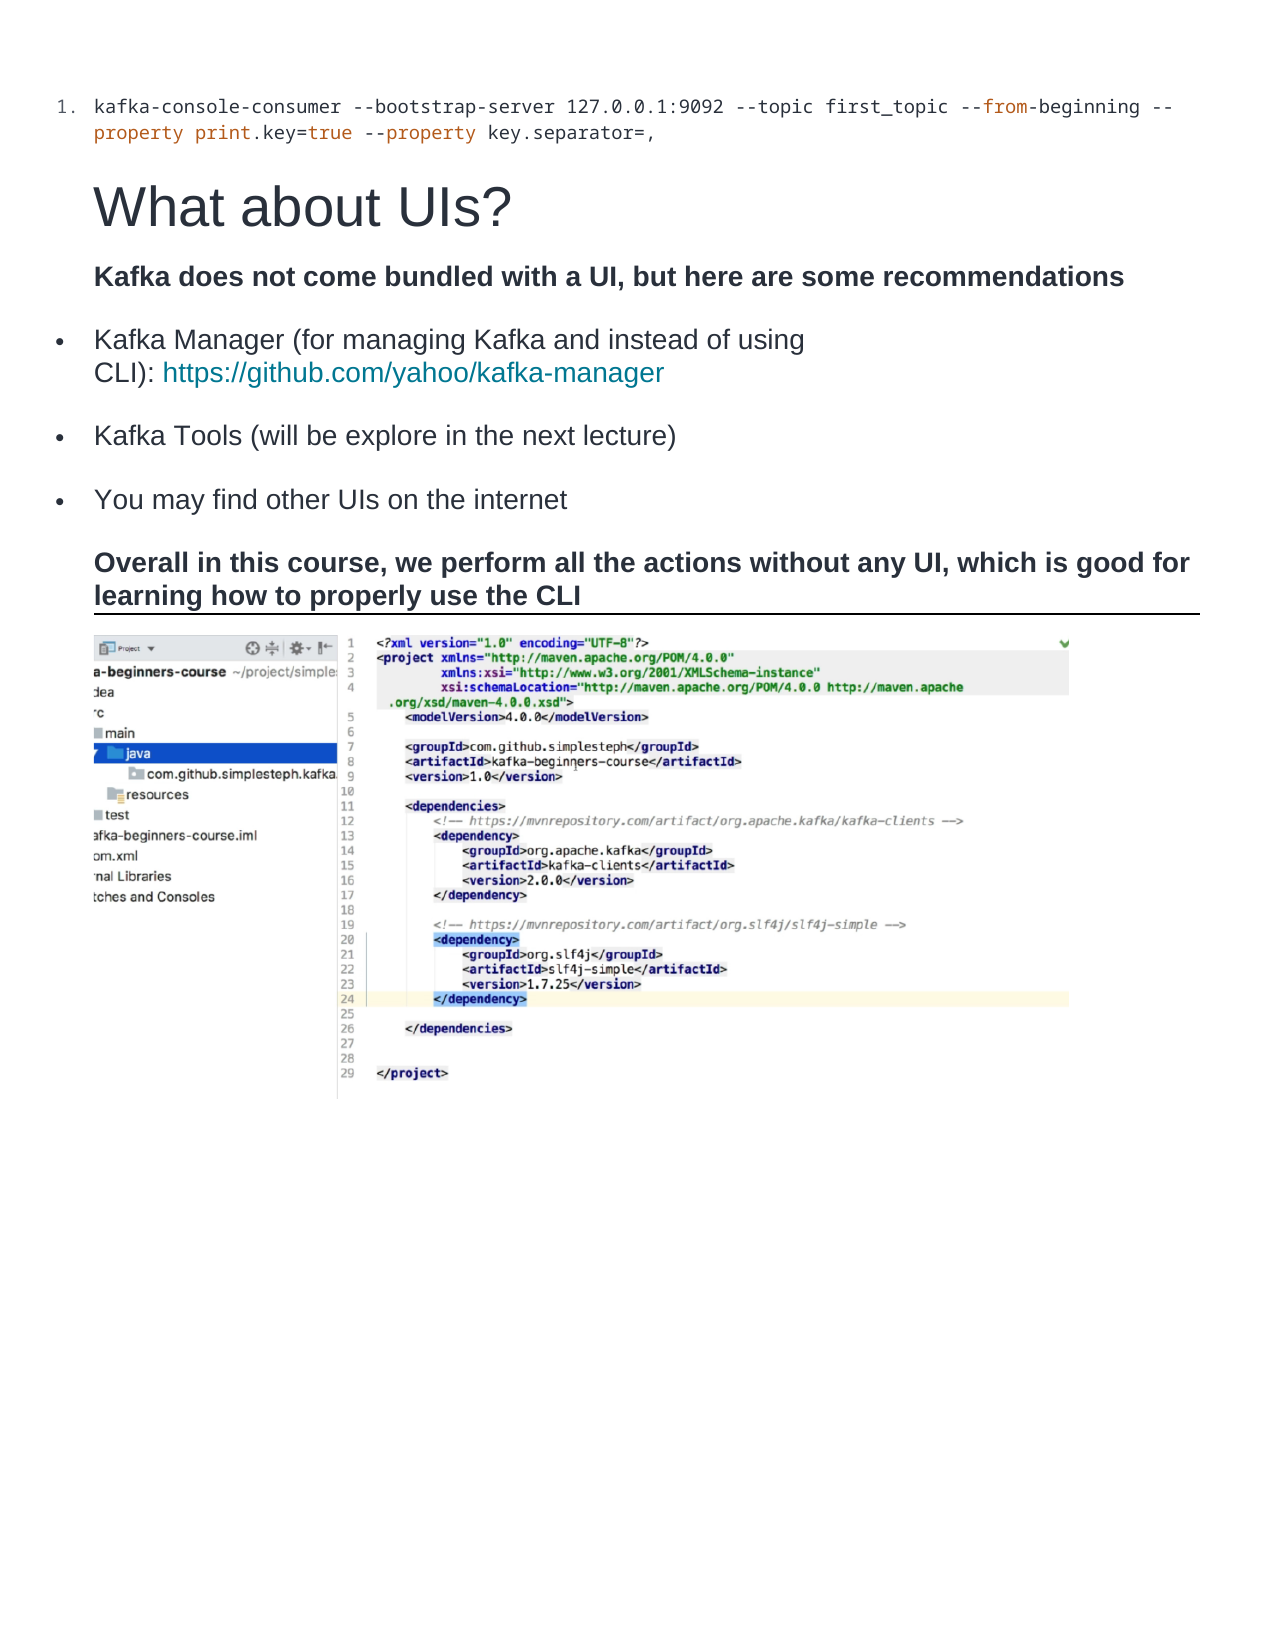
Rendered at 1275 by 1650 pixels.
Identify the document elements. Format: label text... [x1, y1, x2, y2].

list You may find other UIs on the internet [56, 483, 1200, 515]
text What about UIs? [94, 174, 1200, 239]
list Kafka Manager (for managing Kafka and instead of using CLI): https://github.com/yahoo/kafka-manager [56, 323, 1200, 388]
list Kafka Tools (will be explore in the next lecture) [56, 419, 1200, 452]
text Overall in this course, we perform all the actions without any UI, which is good for learning how to properly use the CLI [94, 546, 1200, 613]
text Kafka does not come bundled with a UI, but here are some recommendations [94, 259, 1200, 292]
list kafka-console-consumer --bootstrap-server 127.0.0.1:9092 --topic first_topic --from-beginning --property print.key=true --property key.separator=, [56, 94, 1200, 145]
picture [93, 635, 1069, 1099]
